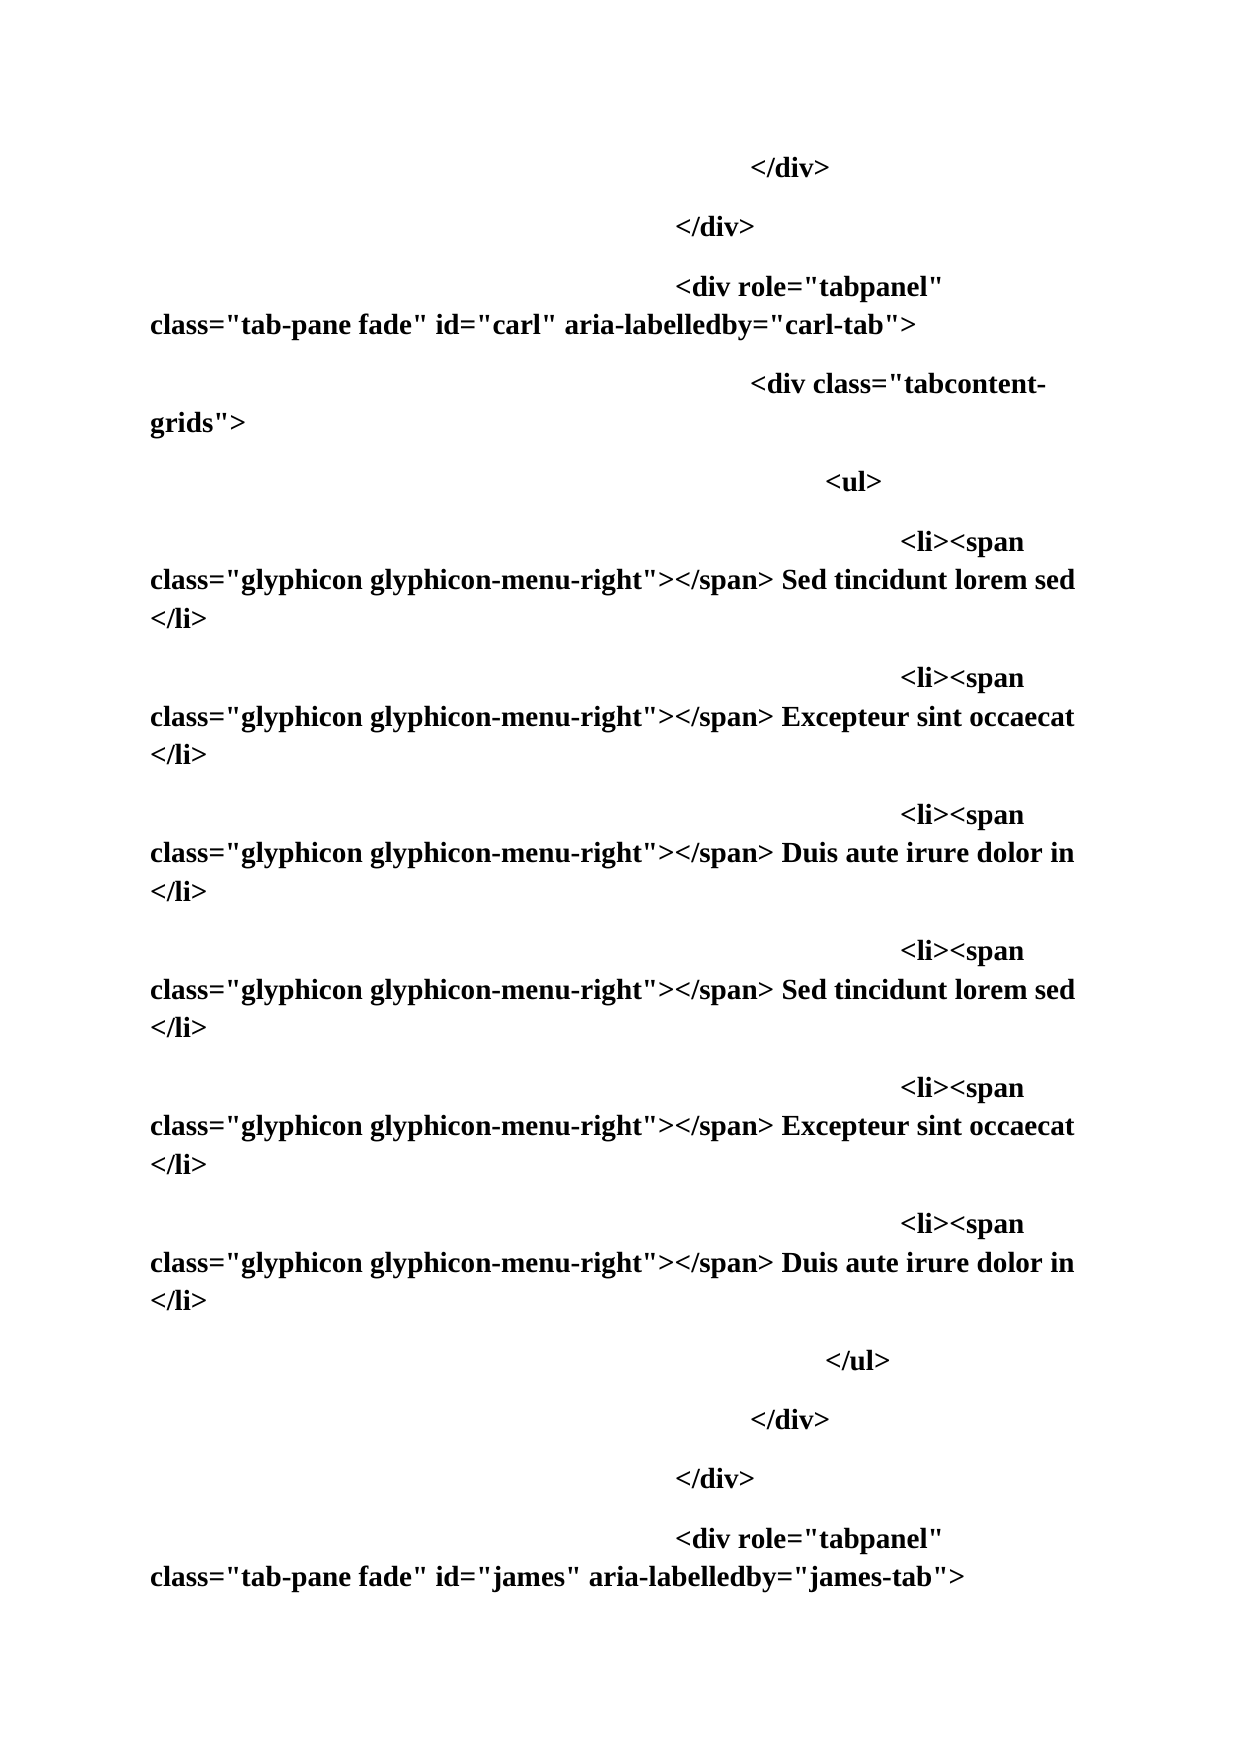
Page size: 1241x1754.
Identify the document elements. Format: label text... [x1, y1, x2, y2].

text <li><span class="glyphicon glyphicon-menu-right"></span> Excepteur sint occaecat </li> [150, 1070, 1090, 1180]
text <div role="tabpanel" class="tab-pane fade" id="james" aria-labelledby="james-tab"> [150, 1521, 1090, 1593]
text </ul> [150, 1343, 1090, 1376]
text <ul> [150, 464, 1090, 498]
text <li><span class="glyphicon glyphicon-menu-right"></span> Sed tincidunt lorem sed </li> [150, 524, 1090, 634]
text <div class="tabcontent-grids"> [150, 367, 1090, 439]
text </div> [150, 209, 1090, 243]
text <li><span class="glyphicon glyphicon-menu-right"></span> Sed tincidunt lorem sed </li> [150, 933, 1090, 1044]
text <li><span class="glyphicon glyphicon-menu-right"></span> Duis aute irure dolor in </li> [150, 797, 1090, 907]
text <li><span class="glyphicon glyphicon-menu-right"></span> Duis aute irure dolor in </li> [150, 1206, 1090, 1317]
text <li><span class="glyphicon glyphicon-menu-right"></span> Excepteur sint occaecat </li> [150, 660, 1090, 771]
text </div> [150, 150, 1090, 183]
text </div> [150, 1402, 1090, 1436]
text </div> [150, 1461, 1090, 1495]
text <div role="tabpanel" class="tab-pane fade" id="carl" aria-labelledby="carl-tab"> [150, 269, 1090, 341]
